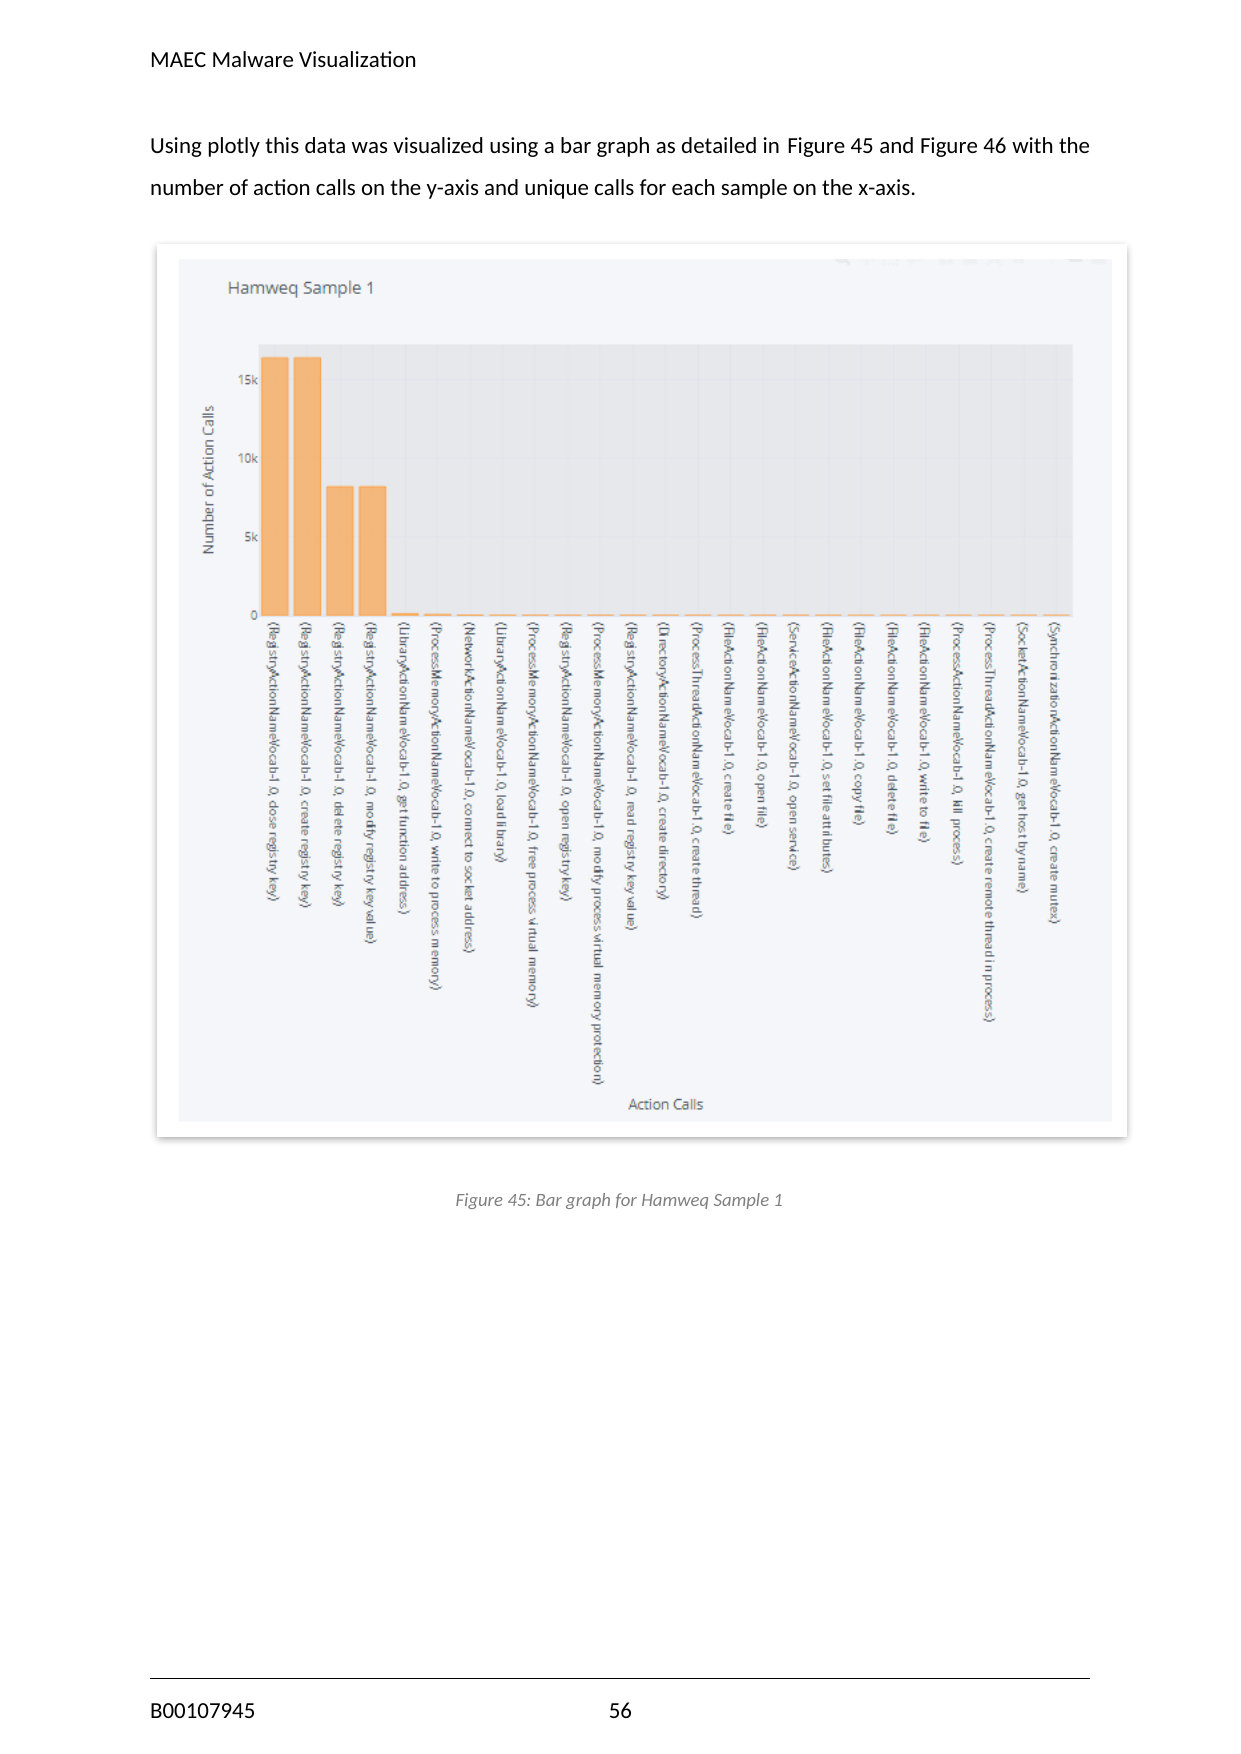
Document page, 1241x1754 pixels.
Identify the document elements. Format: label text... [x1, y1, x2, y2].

picture [172, 259, 1112, 1122]
text Using plotly this data was visualized using a bar graph as detailed in Figure 45 and Figure 46 with the number of action calls on the y-axis and unique calls for each sample on the x-axis. [150, 131, 1090, 201]
